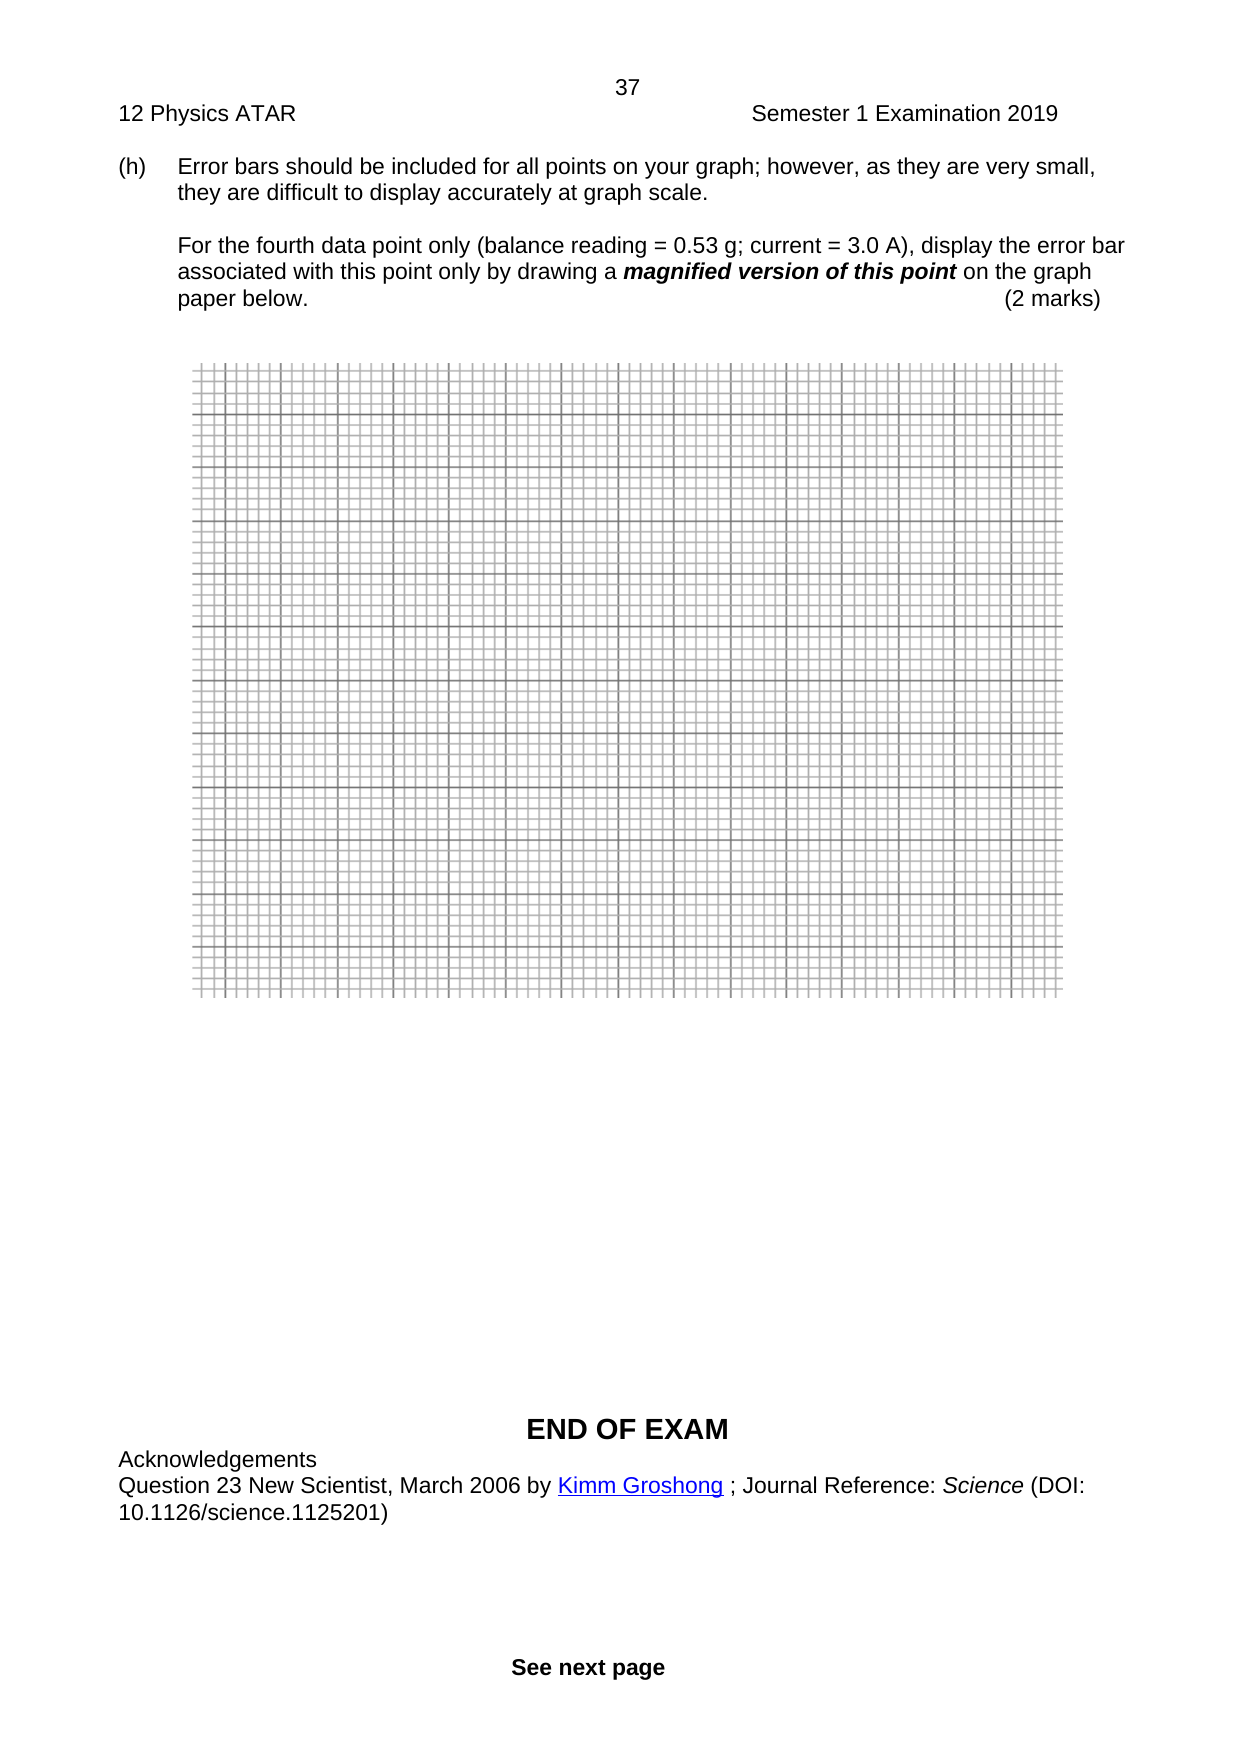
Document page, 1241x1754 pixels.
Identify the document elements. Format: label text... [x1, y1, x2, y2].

text Question 23 New Scientist, March 2006 by Kimm Groshong ; Journal Reference: Science (DOI: 10.1126/science.1125201) [118, 1472, 1137, 1525]
text For the fourth data point only (balance reading = 0.53 g; current = 3.0 A), display the error bar associated with this point only by drawing a magnified version of this point on the graph paper below. (2 marks) [118, 232, 1137, 311]
text END OF EXAM [118, 1412, 1137, 1446]
text (h) Error bars should be included for all points on your graph; however, as they are very small, they are difficult to display accurately at graph scale. [118, 153, 1137, 206]
text Acknowledgements [118, 1446, 1137, 1472]
